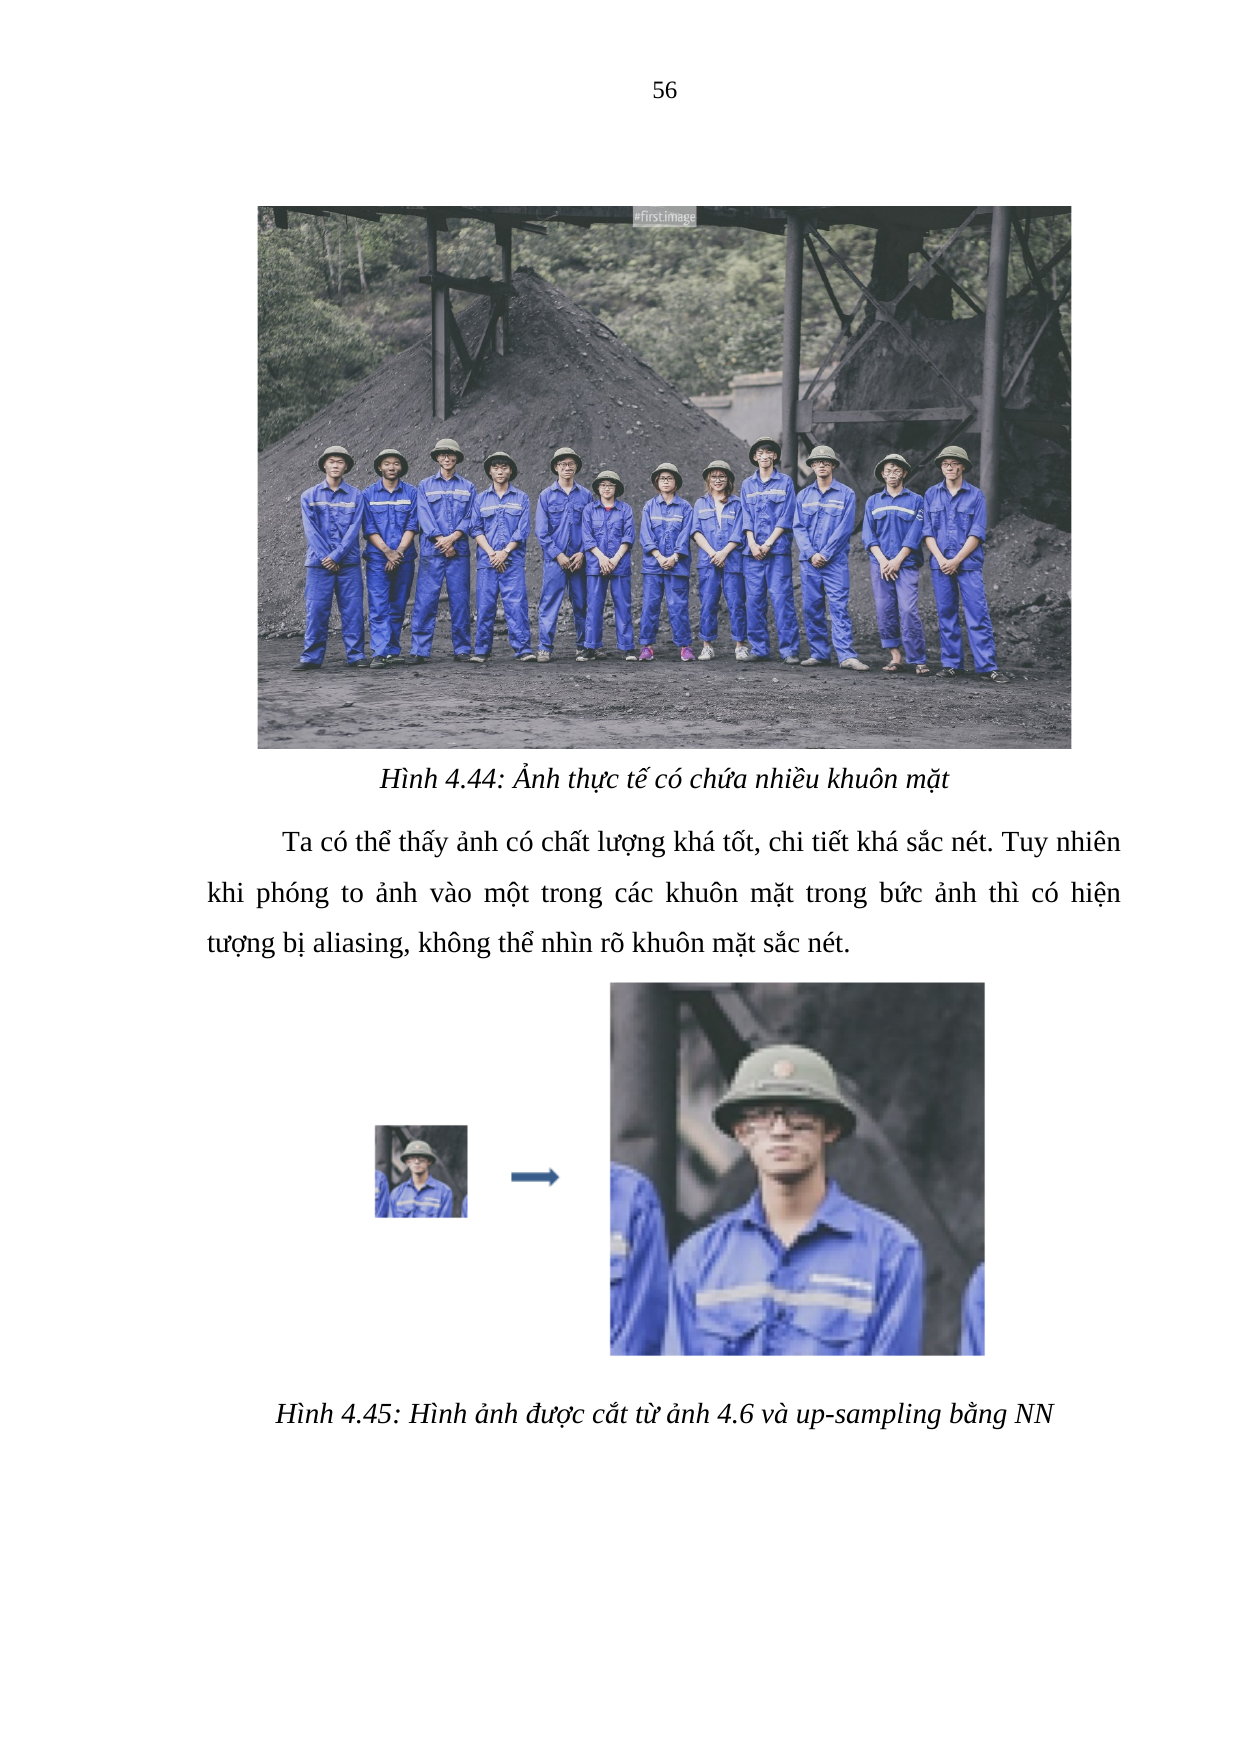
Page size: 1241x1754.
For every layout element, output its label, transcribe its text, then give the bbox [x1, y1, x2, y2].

picture [333, 975, 995, 1367]
picture [257, 206, 1072, 749]
text Ta có thể thấy ảnh có chất lượng khá tốt, chi tiết khá sắc nét. Tuy nhiên khi phóng to ảnh vào một trong các khuôn mặt trong bức ảnh thì có hiện tượng bị aliasing, không thể nhìn rõ khuôn mặt sắc nét. [207, 824, 1122, 958]
